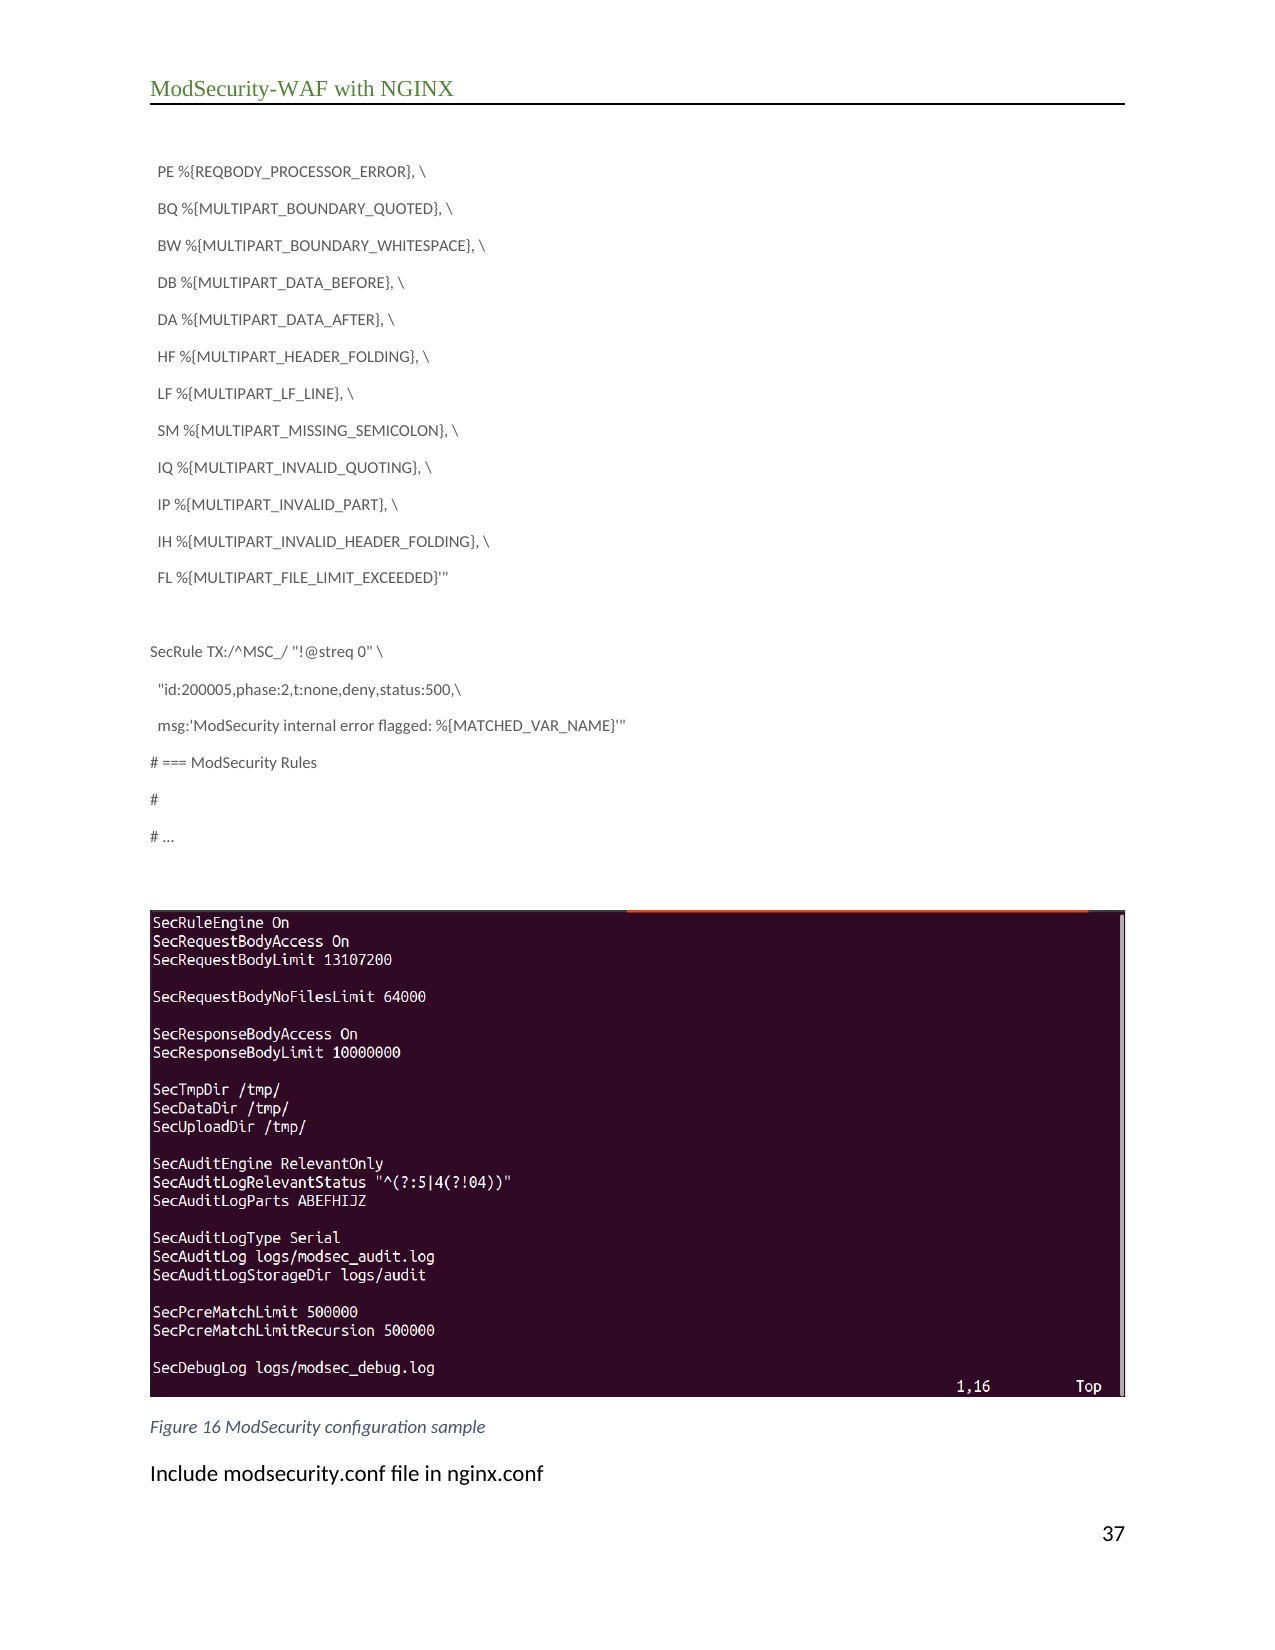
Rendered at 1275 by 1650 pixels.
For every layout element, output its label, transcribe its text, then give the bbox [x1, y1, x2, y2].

text DA %{MULTIPART_DATA_AFTER}, \ [150, 309, 1125, 329]
text IQ %{MULTIPART_INVALID_QUOTING}, \ [150, 457, 1125, 477]
text "id:200005,phase:2,t:none,deny,status:500,\ [150, 679, 1125, 699]
text msg:'ModSecurity internal error flagged: %{MATCHED_VAR_NAME}'" [150, 716, 1125, 736]
text BW %{MULTIPART_BOUNDARY_WHITESPACE}, \ [150, 235, 1125, 255]
text # ... [150, 827, 1125, 847]
text FL %{MULTIPART_FILE_LIMIT_EXCEEDED}'" [150, 568, 1125, 588]
text IH %{MULTIPART_INVALID_HEADER_FOLDING}, \ [150, 531, 1125, 551]
text # === ModSecurity Rules [150, 753, 1125, 773]
text LF %{MULTIPART_LF_LINE}, \ [150, 383, 1125, 403]
picture [150, 910, 1125, 1397]
text DB %{MULTIPART_DATA_BEFORE}, \ [150, 272, 1125, 292]
text IP %{MULTIPART_INVALID_PART}, \ [150, 494, 1125, 514]
text HF %{MULTIPART_HEADER_FOLDING}, \ [150, 346, 1125, 366]
text SM %{MULTIPART_MISSING_SEMICOLON}, \ [150, 420, 1125, 440]
text # [150, 790, 1125, 810]
text SecRule TX:/^MSC_/ "!@streq 0" \ [150, 642, 1125, 662]
text Include modsecurity.conf file in nginx.conf [150, 1459, 1125, 1487]
text PE %{REQBODY_PROCESSOR_ERROR}, \ [150, 161, 1125, 181]
text BQ %{MULTIPART_BOUNDARY_QUOTED}, \ [150, 198, 1125, 218]
